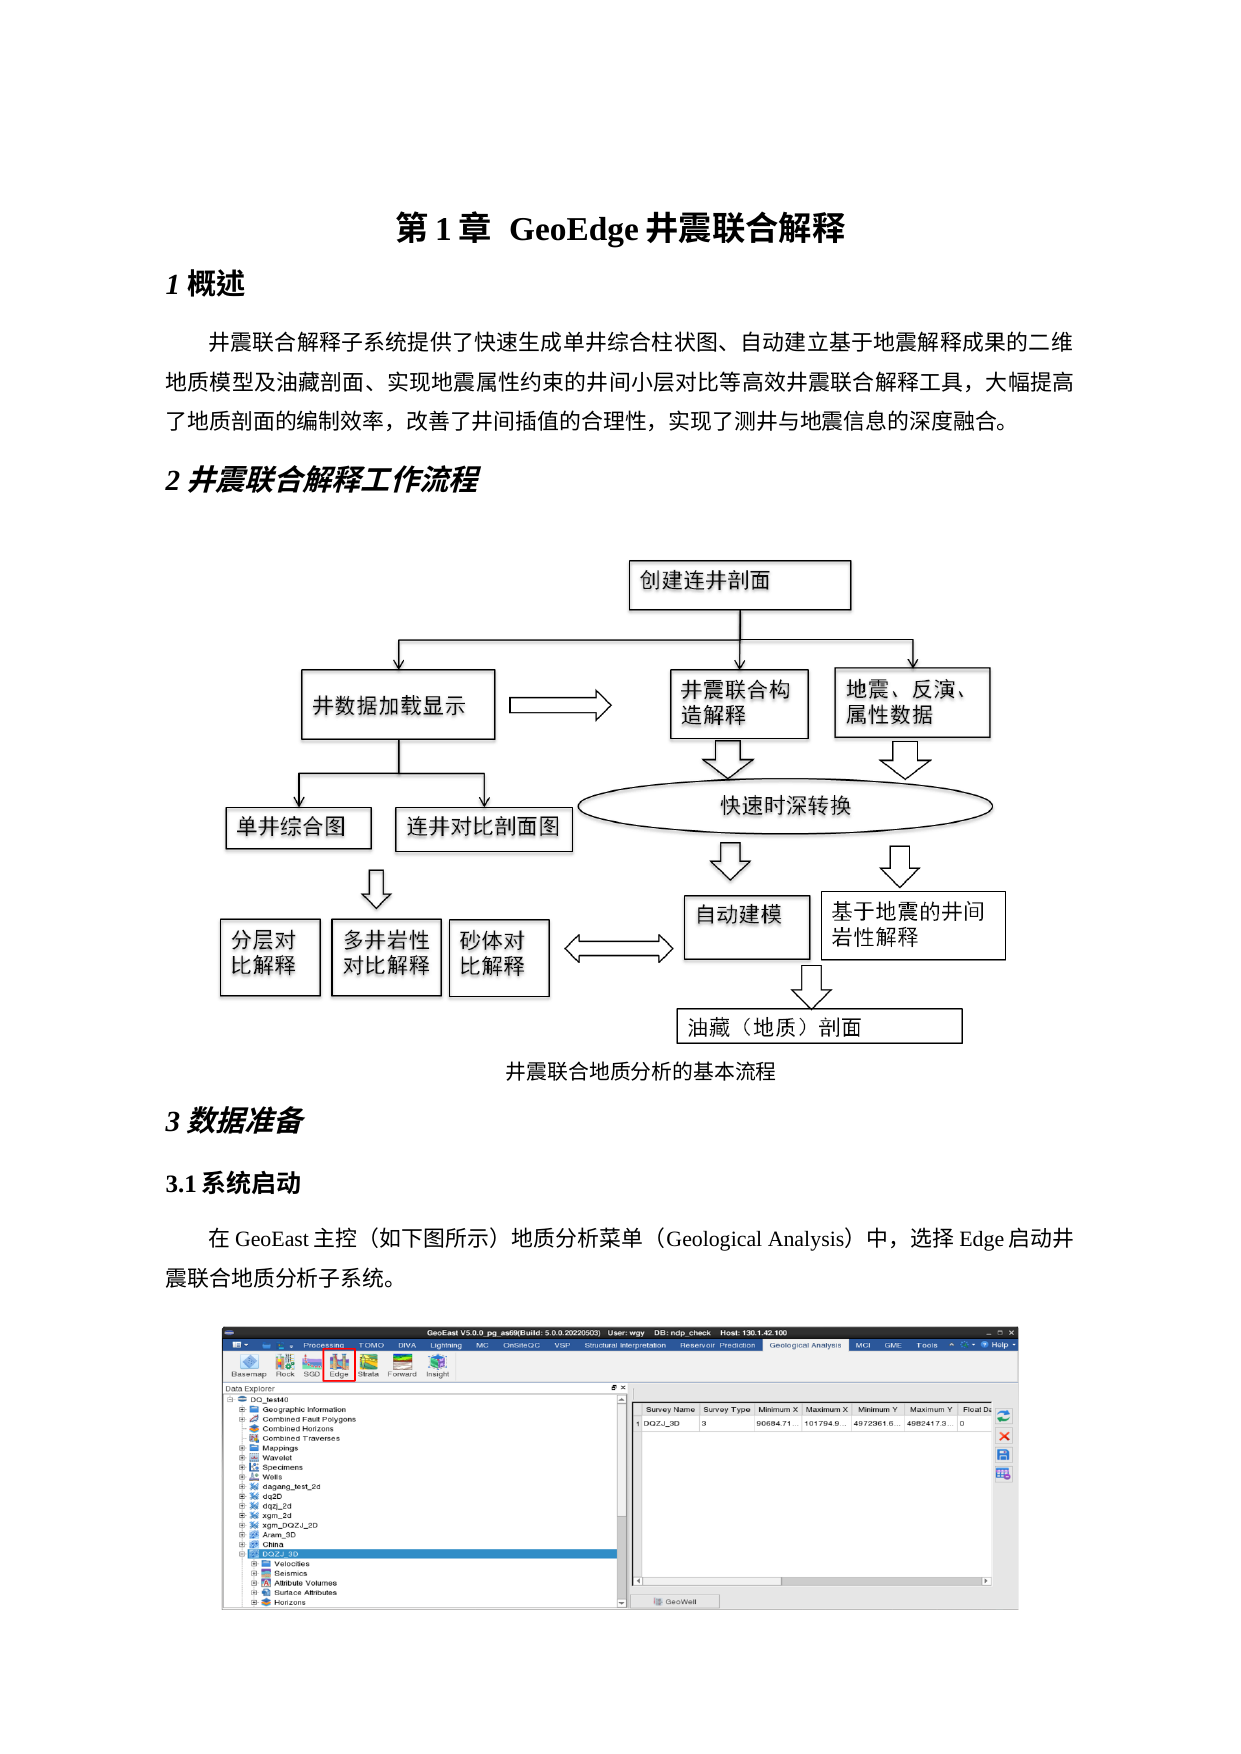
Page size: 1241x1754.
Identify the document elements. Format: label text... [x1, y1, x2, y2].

picture [221, 1326, 1019, 1610]
text 井震联合解释子系统提供了快速生成单井综合柱状图、自动建立基于地震解释成果的二维地质模型及油藏剖面、实现地震属性约束的井间小层对比等高效井震联合解释工具，大幅提高了地质剖面的编制效率，改善了井间插值的合理性，实现了测井与地震信息的深度融合。 [165, 325, 1075, 436]
subtitle 3数据准备 [165, 1098, 1075, 1140]
text 在GeoEast主控（如下图所示）地质分析菜单（Geological Analysis）中，选择Edge启动井震联合地质分析子系统。 [165, 1221, 1075, 1292]
subtitle 2井震联合解释工作流程 [165, 456, 1075, 499]
title 第1章 GeoEdge井震联合解释 [165, 202, 1075, 251]
subtitle 3.1系统启动 [165, 1163, 1075, 1199]
subtitle 1 概述 [165, 263, 1075, 303]
picture [210, 547, 1030, 1056]
text 井震联合地质分析的基本流程 [165, 1055, 1075, 1085]
